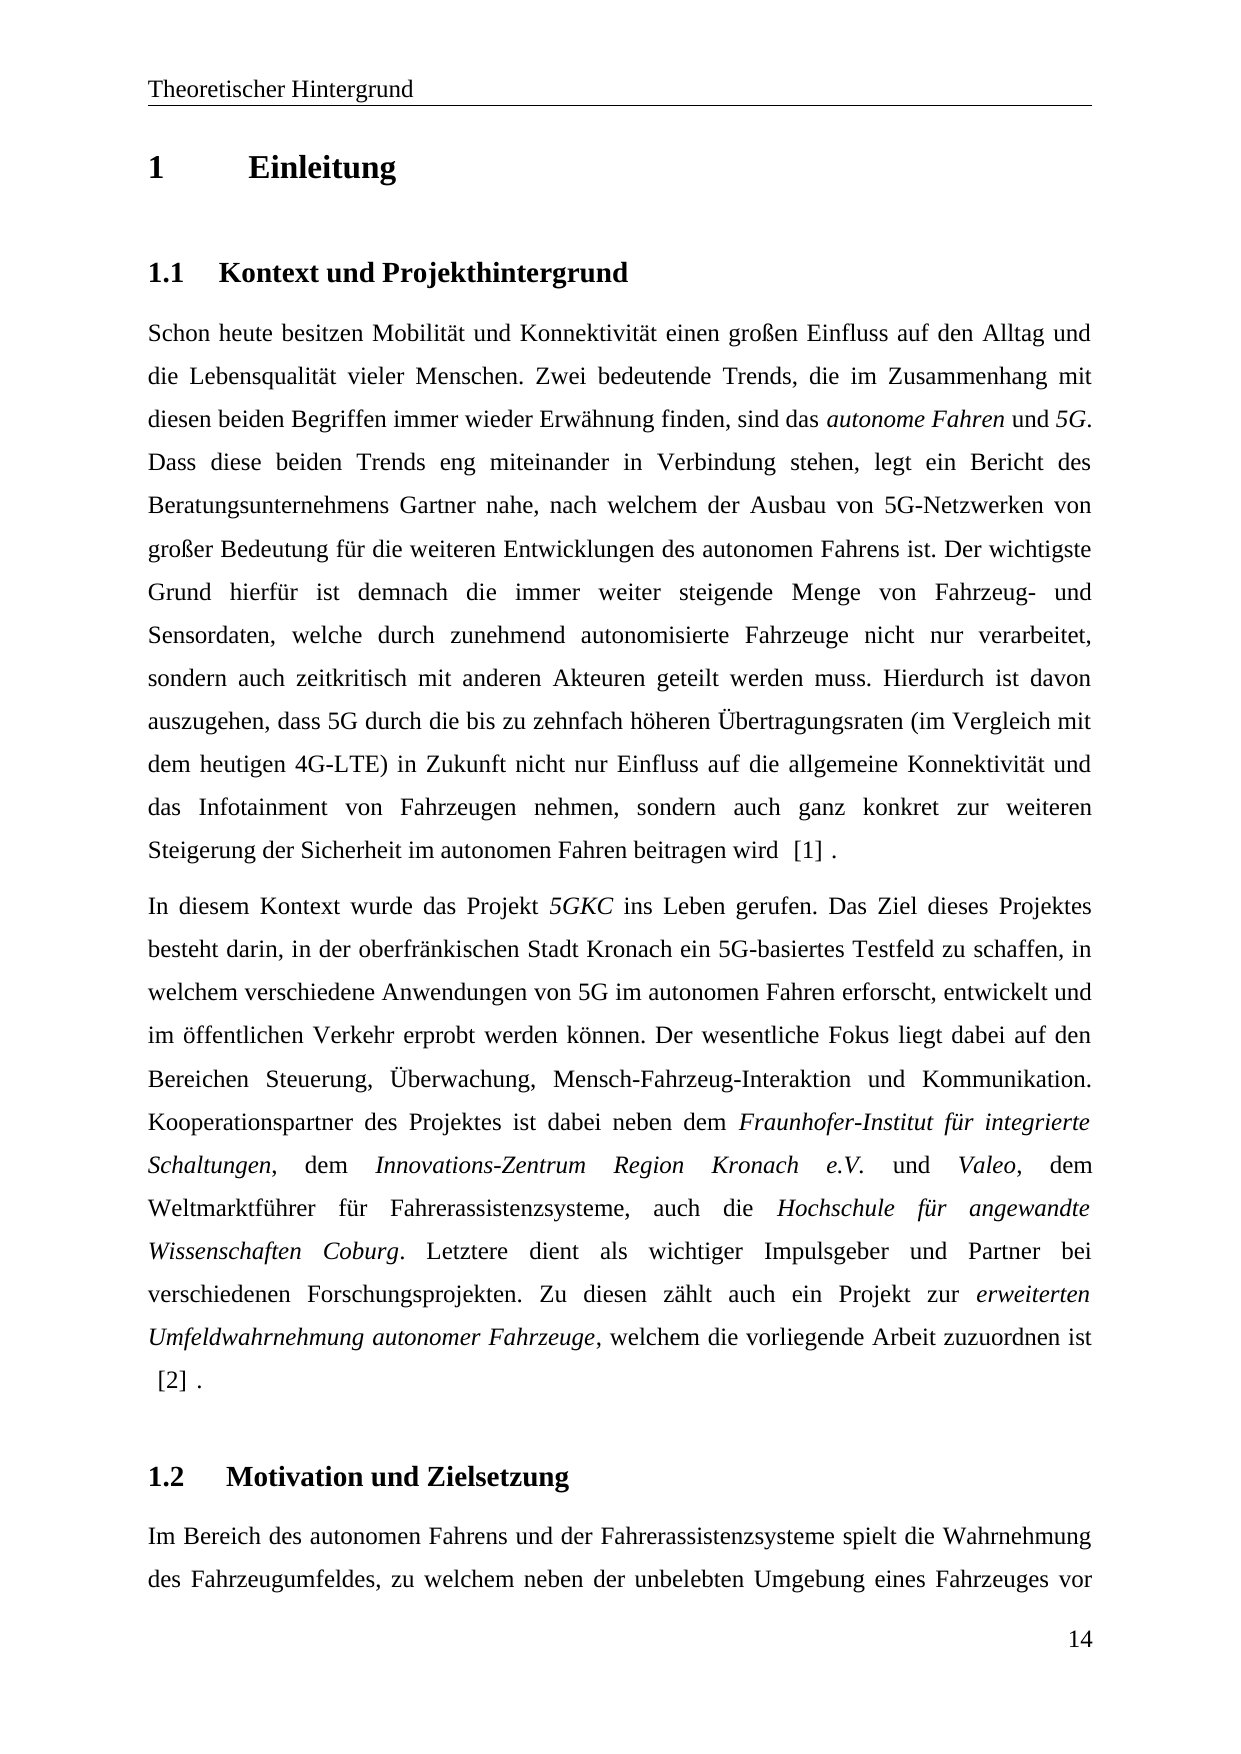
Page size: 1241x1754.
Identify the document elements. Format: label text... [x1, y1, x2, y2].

subtitle Einleitung [148, 148, 1092, 186]
subtitle Kontext und Projekthintergrund [148, 255, 1092, 289]
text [148, 1521, 1092, 1593]
subtitle Motivation und Zielsetzung [148, 1459, 1092, 1492]
text Schon heute besitzen Mobilität und Konnektivität einen großen Einfluss auf den Alltag und die Lebensqualität vieler Menschen. Zwei bedeutende Trends, die im Zusammenhang mit diesen beiden Begriffen immer wieder Erwähnung finden, sind das autonome Fahren und 5G. Dass diese beiden Trends eng miteinander in Verbindung stehen, legt ein Bericht des Beratungsunternehmens Gartner nahe, nach welchem der Ausbau von 5G-Netzwerken von großer Bedeutung für die weiteren Entwicklungen des autonomen Fahrens ist. Der wichtigste Grund hierfür ist demnach die immer weiter steigende Menge von Fahrzeug- und Sensordaten, welche durch zunehmend autonomisierte Fahrzeuge nicht nur verarbeitet, sondern auch zeitkritisch mit anderen Akteuren geteilt werden muss. Hierdurch ist davon auszugehen, dass 5G durch die bis zu zehnfach höheren Übertragungsraten (im Vergleich mit dem heutigen 4G-LTE) in Zukunft nicht nur Einfluss auf die allgemeine Konnektivität und das Infotainment von Fahrzeugen nehmen, sondern auch ganz konkret zur weiteren Steigerung der Sicherheit im autonomen Fahren beitragen wird . [148, 318, 1092, 864]
text In diesem Kontext wurde das Projekt 5GKC ins Leben gerufen. Das Ziel dieses Projektes besteht darin, in der oberfränkischen Stadt Kronach ein 5G-basiertes Testfeld zu schaffen, in welchem verschiedene Anwendungen von 5G im autonomen Fahren erforscht, entwickelt und im öffentlichen Verkehr erprobt werden können. Der wesentliche Fokus liegt dabei auf den Bereichen Steuerung, Überwachung, Mensch-Fahrzeug-Interaktion und Kommunikation. Kooperationspartner des Projektes ist dabei neben dem Fraunhofer-Institut für integrierte Schaltungen, dem Innovations-Zentrum Region Kronach e.V. und Valeo, dem Weltmarktführer für Fahrerassistenzsysteme, auch die Hochschule für angewandte Wissenschaften Coburg. Letztere dient als wichtiger Impulsgeber und Partner bei verschiedenen Forschungsprojekten. Zu diesen zählt auch ein Projekt zur erweiterten Umfeldwahrnehmung autonomer Fahrzeuge, welchem die vorliegende Arbeit zuzuordnen ist . [148, 891, 1092, 1394]
